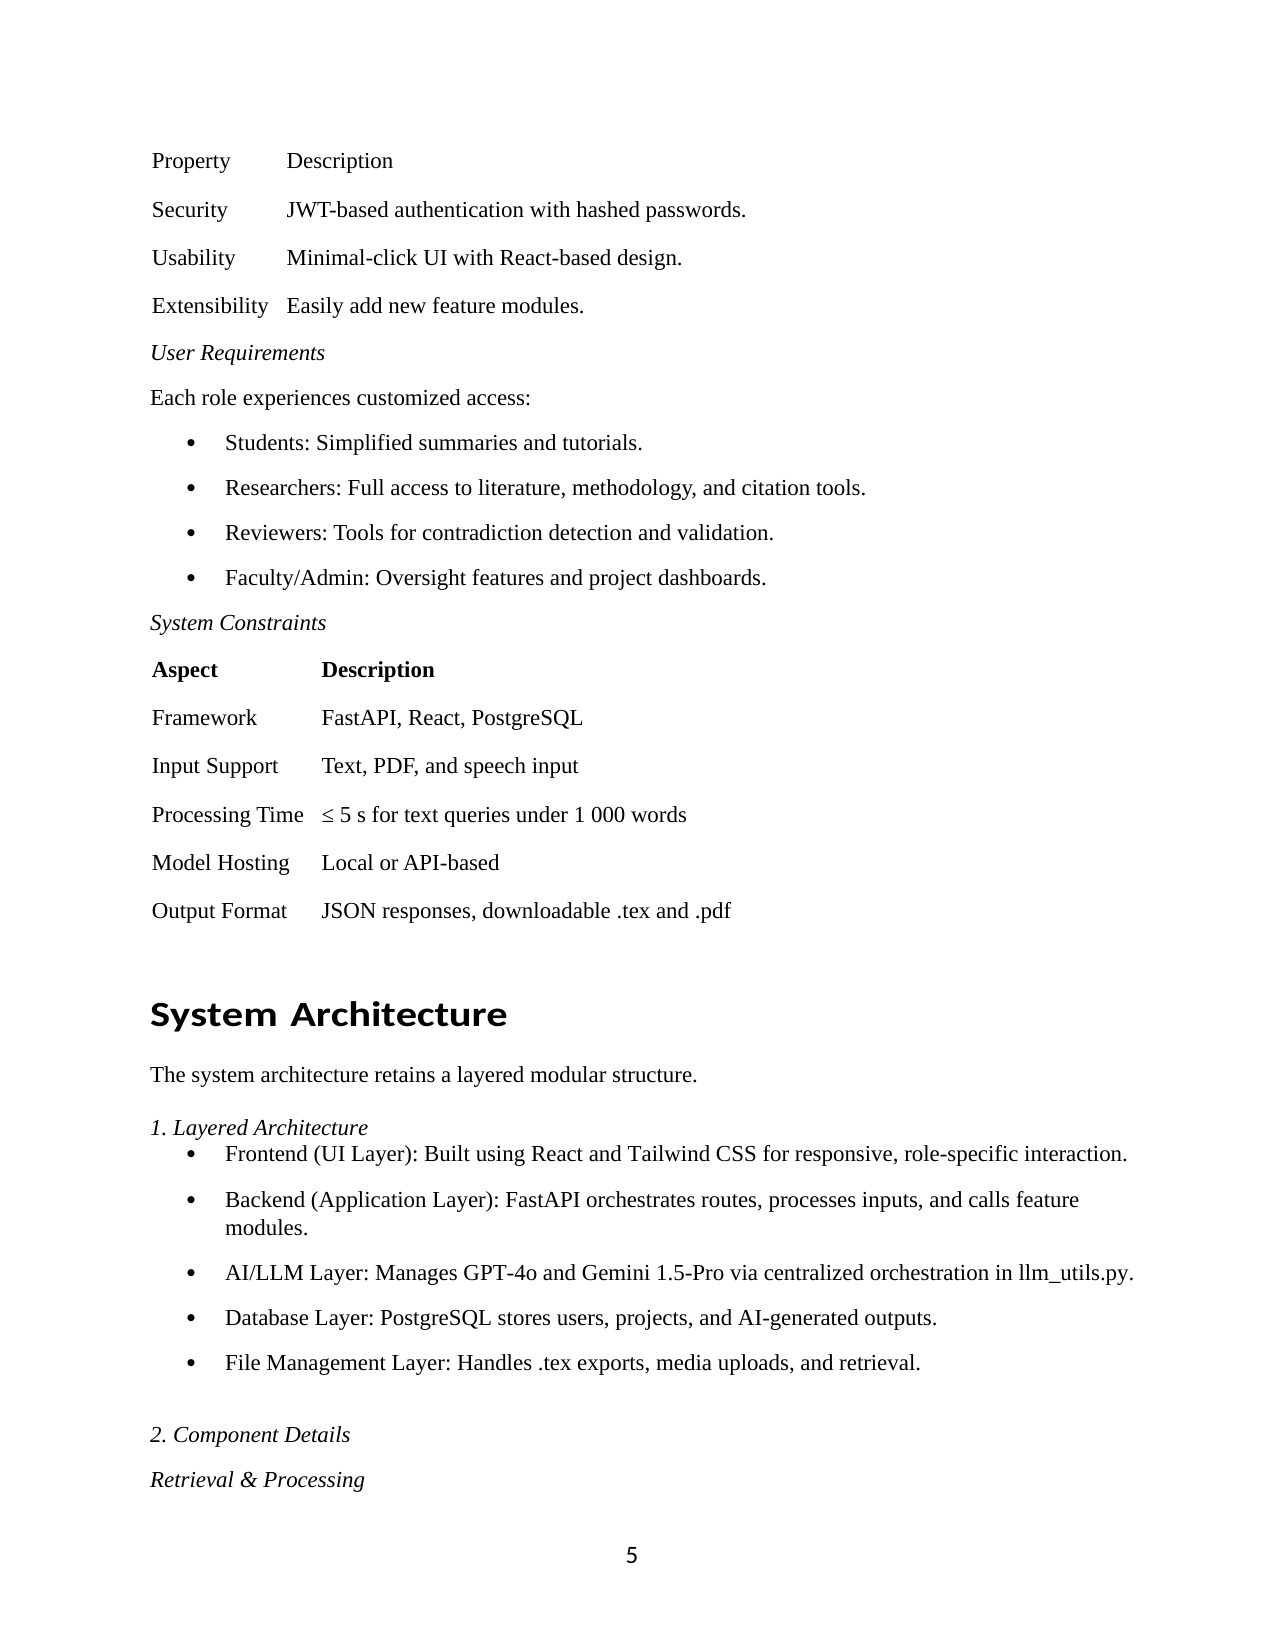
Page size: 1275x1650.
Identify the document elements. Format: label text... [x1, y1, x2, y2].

text 2. Component Details [150, 1421, 1153, 1447]
list Reviewers: Tools for contradiction detection and validation. [187, 519, 1153, 546]
table_cell ≤ 5 s for text queries under 1 000 words [320, 799, 747, 847]
text The system architecture retains a layered modular structure. [150, 1061, 1153, 1088]
text System Constraints [150, 609, 1153, 636]
text 1. Layered Architecture [150, 1114, 1153, 1141]
list Database Layer: PostgreSQL stores users, projects, and AI-generated outputs. [187, 1304, 1153, 1331]
subtitle System Architecture [150, 992, 1162, 1035]
table_cell Framework [150, 703, 320, 751]
list File Management Layer: Handles .tex exports, media uploads, and retrieval. [187, 1349, 1153, 1376]
table_cell Local or API-based [320, 848, 747, 896]
list Backend (Application Layer): FastAPI orchestrates routes, processes inputs, and calls feature modules. [187, 1186, 1153, 1240]
table_cell Processing Time [150, 799, 320, 847]
table_cell Input Support [150, 751, 320, 799]
table_cell FastAPI, React, PostgreSQL [320, 703, 747, 751]
list Faculty/Admin: Oversight features and project dashboards. [187, 564, 1153, 591]
list Students: Simplified summaries and tutorials. [187, 429, 1153, 455]
table_cell Model Hosting [150, 848, 320, 896]
table_cell Extensibility [150, 291, 285, 339]
table_cell Usability [150, 242, 285, 291]
table_cell Minimal-click UI with React-based design. [285, 242, 763, 291]
table_header Aspect [150, 655, 320, 703]
list Researchers: Full access to literature, methodology, and citation tools. [187, 474, 1153, 500]
table_cell Easily add new feature modules. [285, 291, 763, 339]
text Retrieval & Processing [150, 1466, 1153, 1492]
text User Requirements [150, 339, 1153, 365]
table_header Property [150, 146, 285, 194]
table_header Description [320, 655, 747, 703]
table_cell Text, PDF, and speech input [320, 751, 747, 799]
table_header Description [285, 146, 763, 194]
table_cell JSON responses, downloadable .tex and .pdf [320, 896, 747, 944]
text Each role experiences customized access: [150, 384, 1153, 410]
table_cell JWT-based authentication with hashed passwords. [285, 194, 763, 242]
table_cell Security [150, 194, 285, 242]
list AI/LLM Layer: Manages GPT-4o and Gemini 1.5-Pro via centralized orchestration in llm_utils.py. [187, 1259, 1153, 1286]
list Frontend (UI Layer): Built using React and Tailwind CSS for responsive, role-specific interaction. [187, 1141, 1153, 1167]
table_cell Output Format [150, 896, 320, 944]
